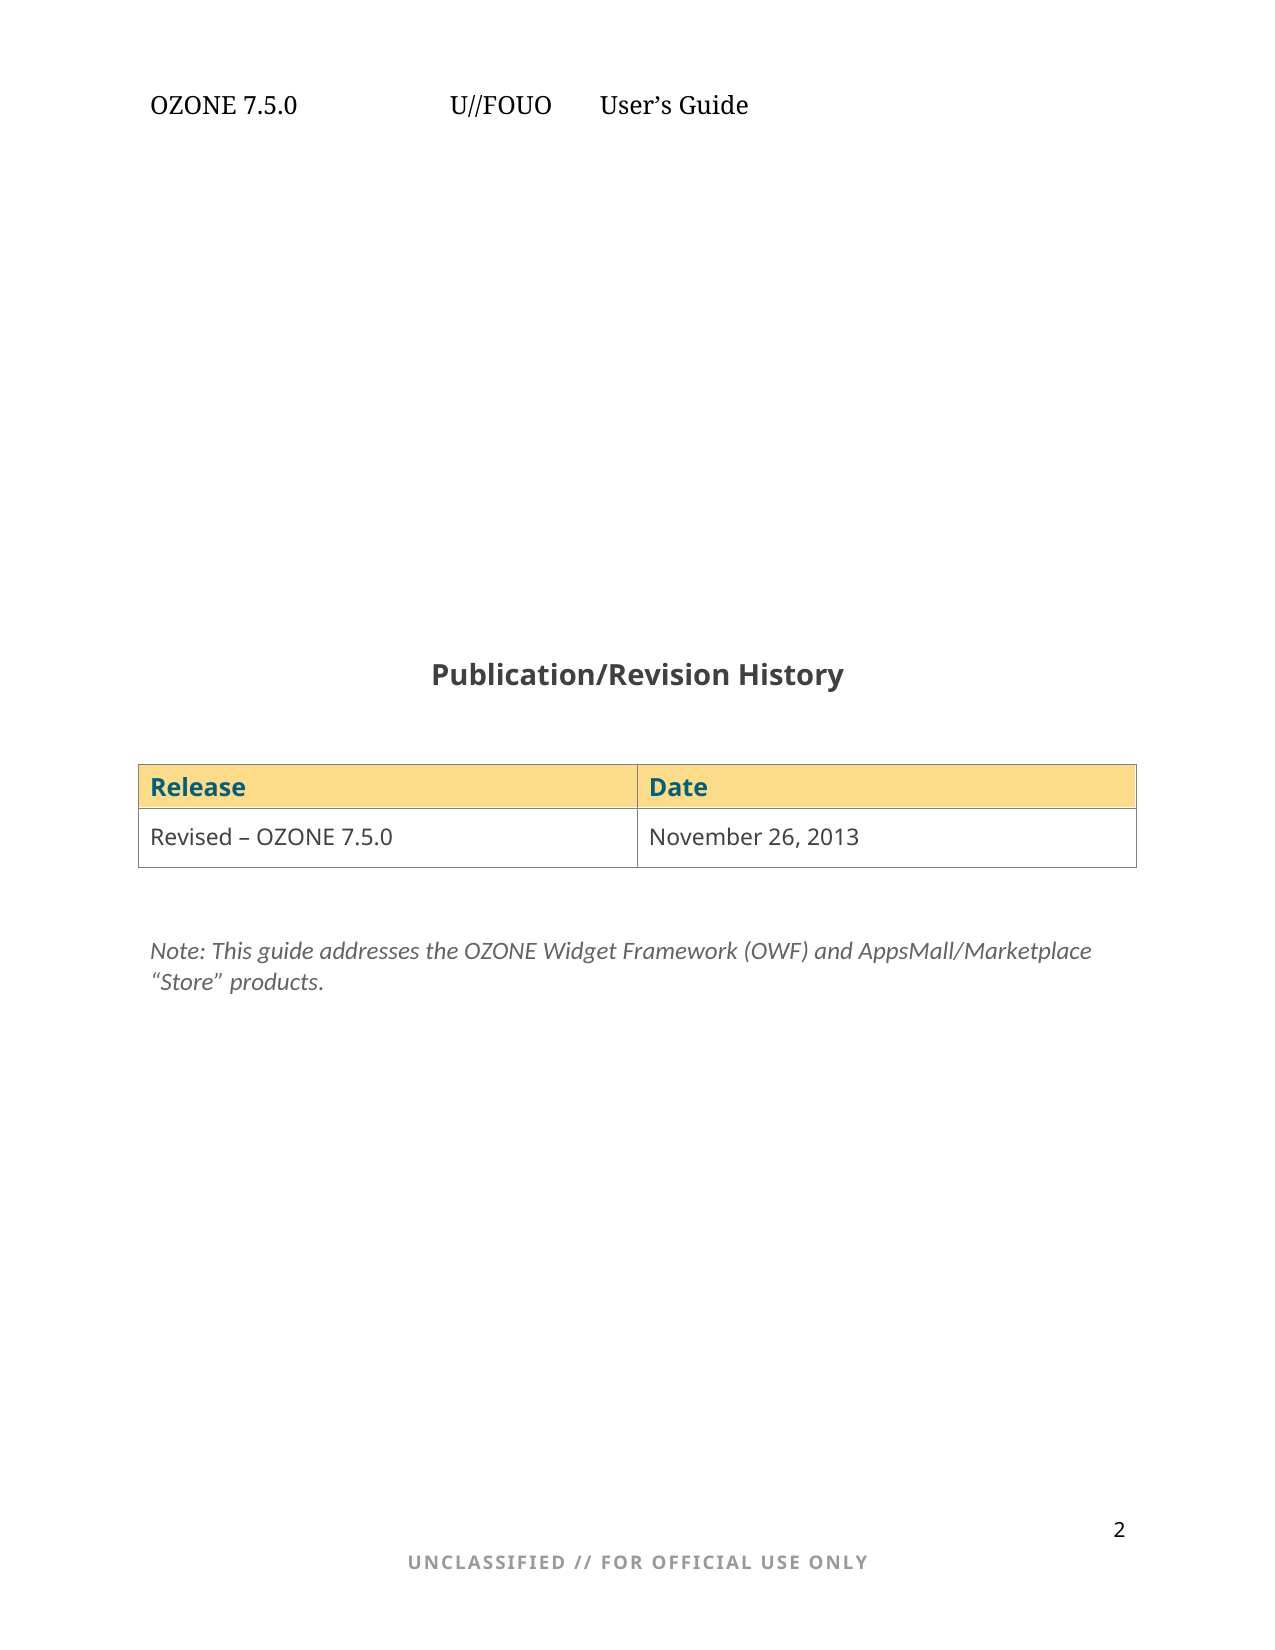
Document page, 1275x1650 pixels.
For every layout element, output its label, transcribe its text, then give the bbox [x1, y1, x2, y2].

text Note: This guide addresses the OZONE Widget Framework (OWF) and AppsMall/Marketplace “Store” products. [150, 936, 1125, 997]
table_cell November 26, 2013 [638, 809, 1136, 867]
table_cell Revised – OZONE 7.5.0 [139, 809, 637, 867]
text Publication/Revision History [150, 655, 1125, 694]
